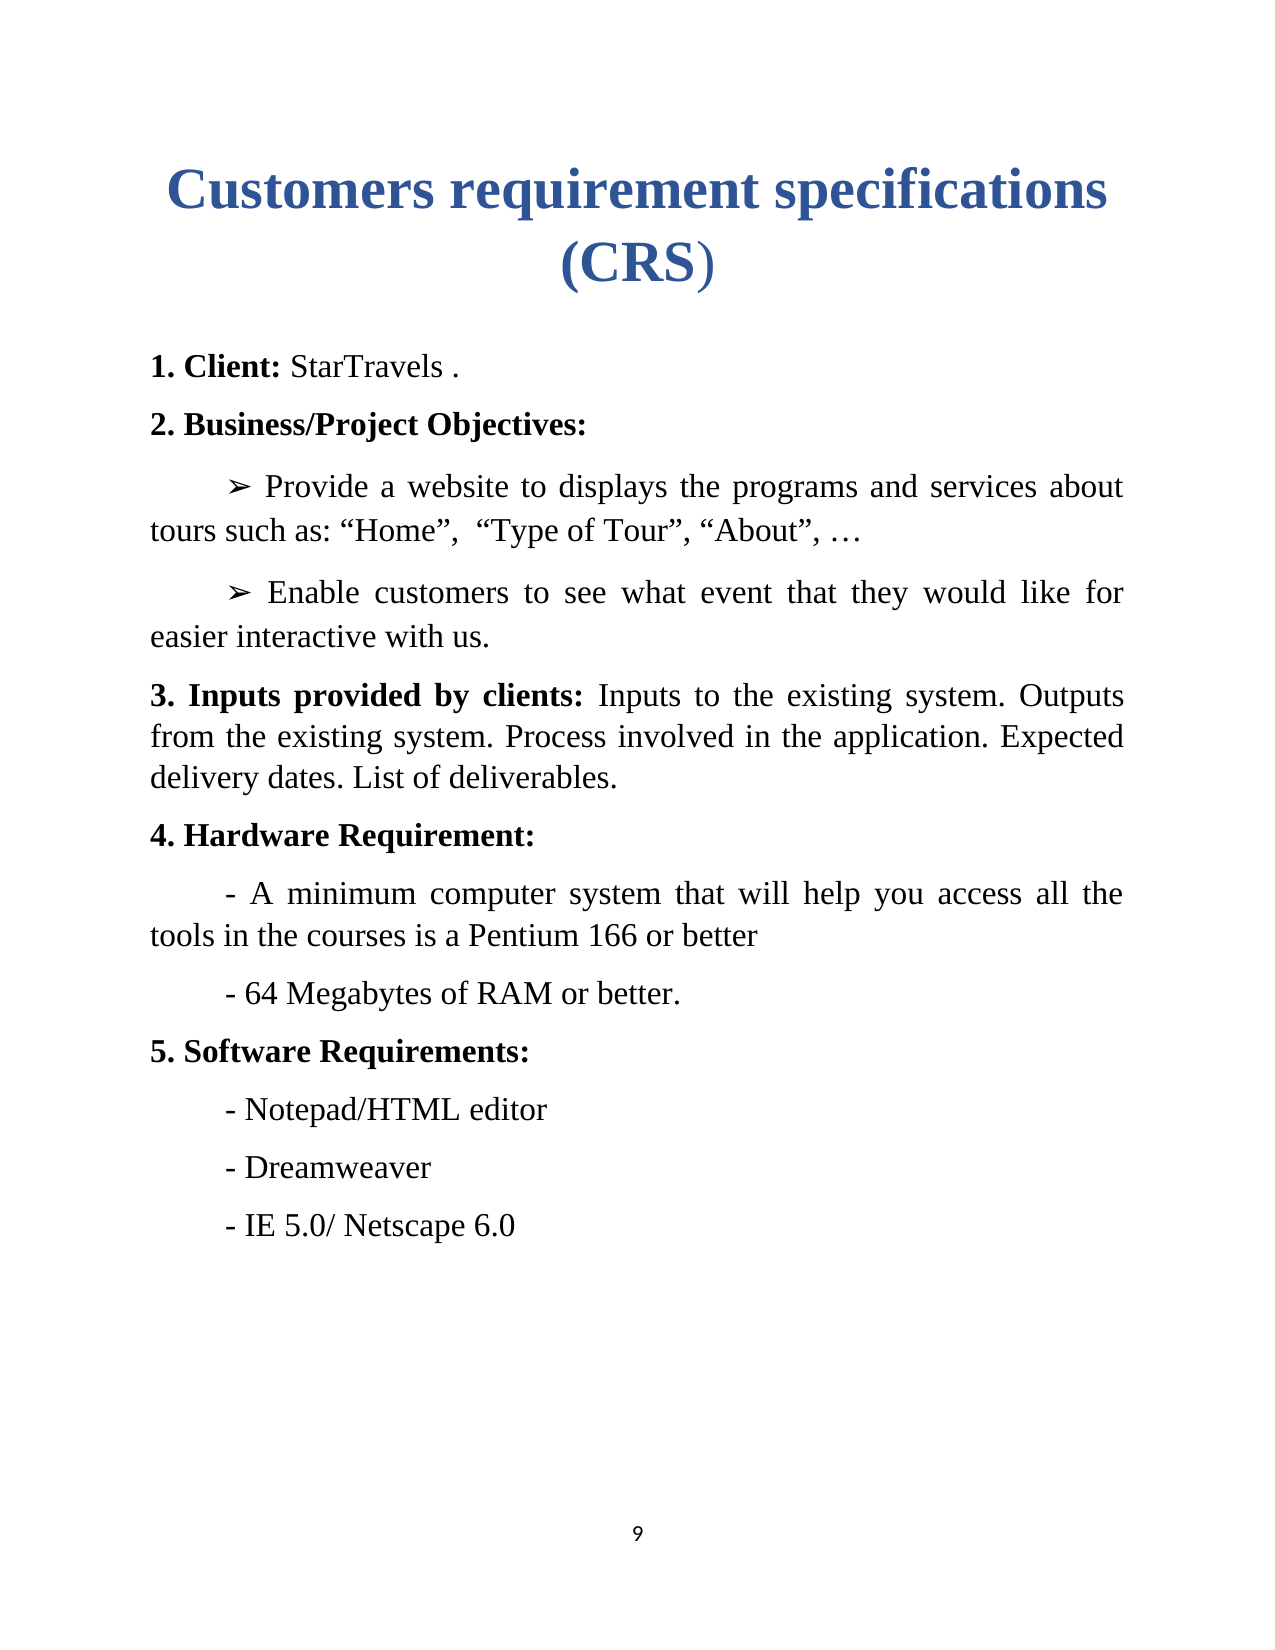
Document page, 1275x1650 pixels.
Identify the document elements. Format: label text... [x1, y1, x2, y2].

text - Notepad/HTML editor [150, 1089, 1125, 1127]
subtitle Customers requirement specifications (CRS) [150, 154, 1125, 294]
text 5. Software Requirements: [150, 1031, 1125, 1069]
text 1. Client: StarTravels . [150, 346, 1125, 384]
text - IE 5.0/ Netscape 6.0 [150, 1205, 1125, 1243]
text 2. Business/Project Objectives: [150, 404, 1125, 442]
text 3. Inputs provided by clients: Inputs to the existing system. Outputs from the existing system. Process involved in the application. Expected delivery dates. List of deliverables. [150, 675, 1125, 796]
text - Dreamweaver [150, 1147, 1125, 1185]
text ➢ Provide a website to displays the programs and services about tours such as: “Home”, “Type of Tour”, “About”, … [150, 462, 1125, 549]
text ➢ Enable customers to see what event that they would like for easier interactive with us. [150, 568, 1125, 655]
text - A minimum computer system that will help you access all the tools in the courses is a Pentium 166 or better [150, 873, 1125, 953]
text 4. Hardware Requirement: [150, 816, 1125, 854]
text - 64 Megabytes of RAM or better. [150, 973, 1125, 1011]
